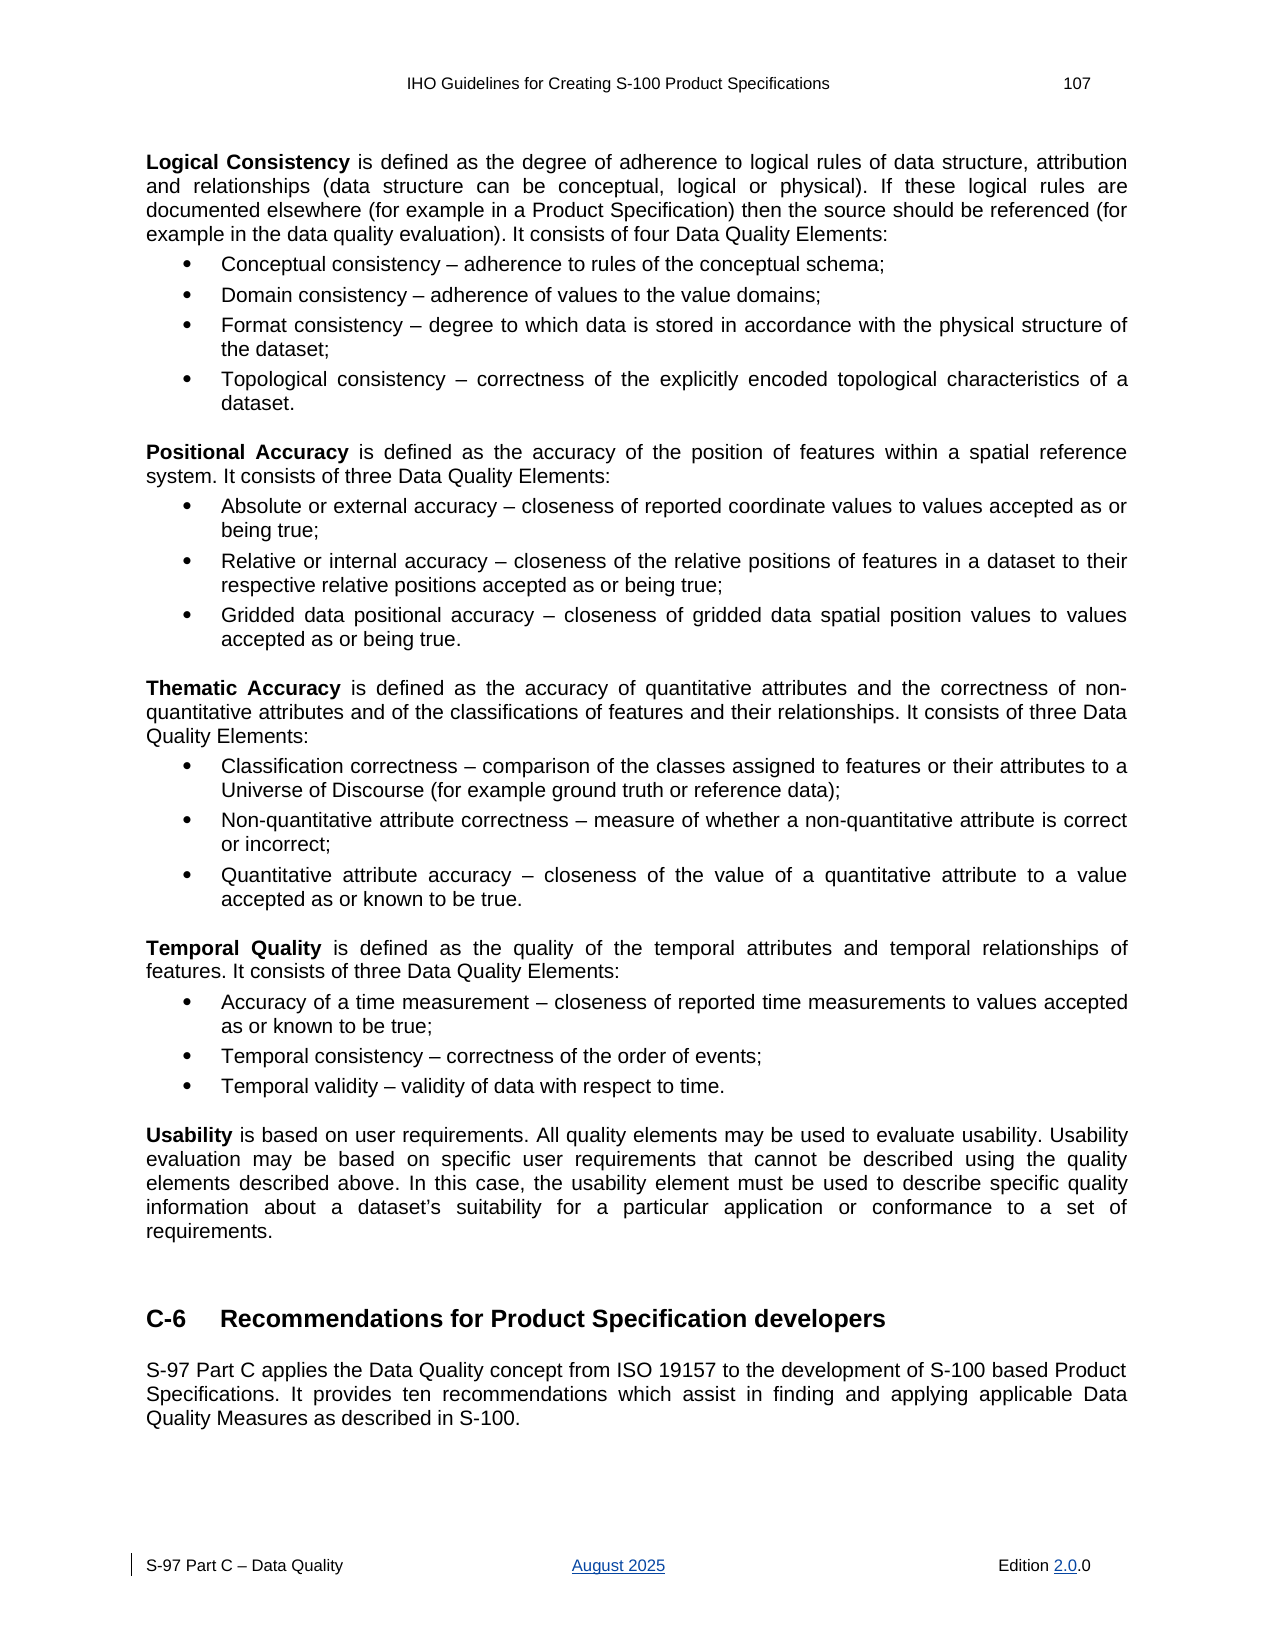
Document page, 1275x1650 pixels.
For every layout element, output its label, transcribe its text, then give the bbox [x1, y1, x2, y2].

list Quantitative attribute accuracy – closeness of the value of a quantitative attribute to a value accepted as or known to be true. [183, 862, 1129, 910]
text S-97 Part C applies the Data Quality concept from ISO 19157 to the development of S-100 based Product Specifications. It provides ten recommendations which assist in finding and applying applicable Data Quality Measures as described in S-100. [146, 1358, 1129, 1430]
list Topological consistency – correctness of the explicitly encoded topological characteristics of a dataset. [183, 367, 1129, 415]
list Temporal consistency – correctness of the order of events; [183, 1044, 1129, 1068]
list Non-quantitative attribute correctness – measure of whether a non-quantitative attribute is correct or incorrect; [183, 808, 1129, 856]
list Format consistency – degree to which data is stored in accordance with the physical structure of the dataset; [183, 313, 1129, 361]
list Gridded data positional accuracy – closeness of gridded data spatial position values to values accepted as or being true. [183, 603, 1129, 651]
text Thematic Accuracy is defined as the accuracy of quantitative attributes and the correctness of non-quantitative attributes and of the classifications of features and their relationships. It consists of three Data Quality Elements: [146, 676, 1129, 748]
subtitle Recommendations for Product Specification developers [146, 1304, 1129, 1333]
text Positional Accuracy is defined as the accuracy of the position of features within a spatial reference system. It consists of three Data Quality Elements: [146, 440, 1129, 488]
text Logical Consistency is defined as the degree of adherence to logical rules of data structure, attribution and relationships (data structure can be conceptual, logical or physical). If these logical rules are documented elsewhere (for example in a Product Specification) then the source should be referenced (for example in the data quality evaluation). It consists of four Data Quality Elements: [146, 150, 1129, 246]
list Domain consistency – adherence of values to the value domains; [183, 282, 1129, 306]
list Conceptual consistency – adherence to rules of the conceptual schema; [183, 252, 1129, 276]
list Accuracy of a time measurement – closeness of reported time measurements to values accepted as or known to be true; [183, 989, 1129, 1038]
list Classification correctness – comparison of the classes assigned to features or their attributes to a Universe of Discourse (for example ground truth or reference data); [183, 754, 1129, 802]
list Relative or internal accuracy – closeness of the relative positions of features in a dataset to their respective relative positions accepted as or being true; [183, 548, 1129, 596]
text Temporal Quality is defined as the quality of the temporal attributes and temporal relationships of features. It consists of three Data Quality Elements: [146, 935, 1129, 983]
list Temporal validity – validity of data with respect to time. [183, 1074, 1129, 1098]
text Usability is based on user requirements. All quality elements may be used to evaluate usability. Usability evaluation may be based on specific user requirements that cannot be described using the quality elements described above. In this case, the usability element must be used to describe specific quality information about a dataset’s suitability for a particular application or conformance to a set of requirements. [146, 1123, 1129, 1243]
list Absolute or external accuracy – closeness of reported coordinate values to values accepted as or being true; [183, 494, 1129, 542]
